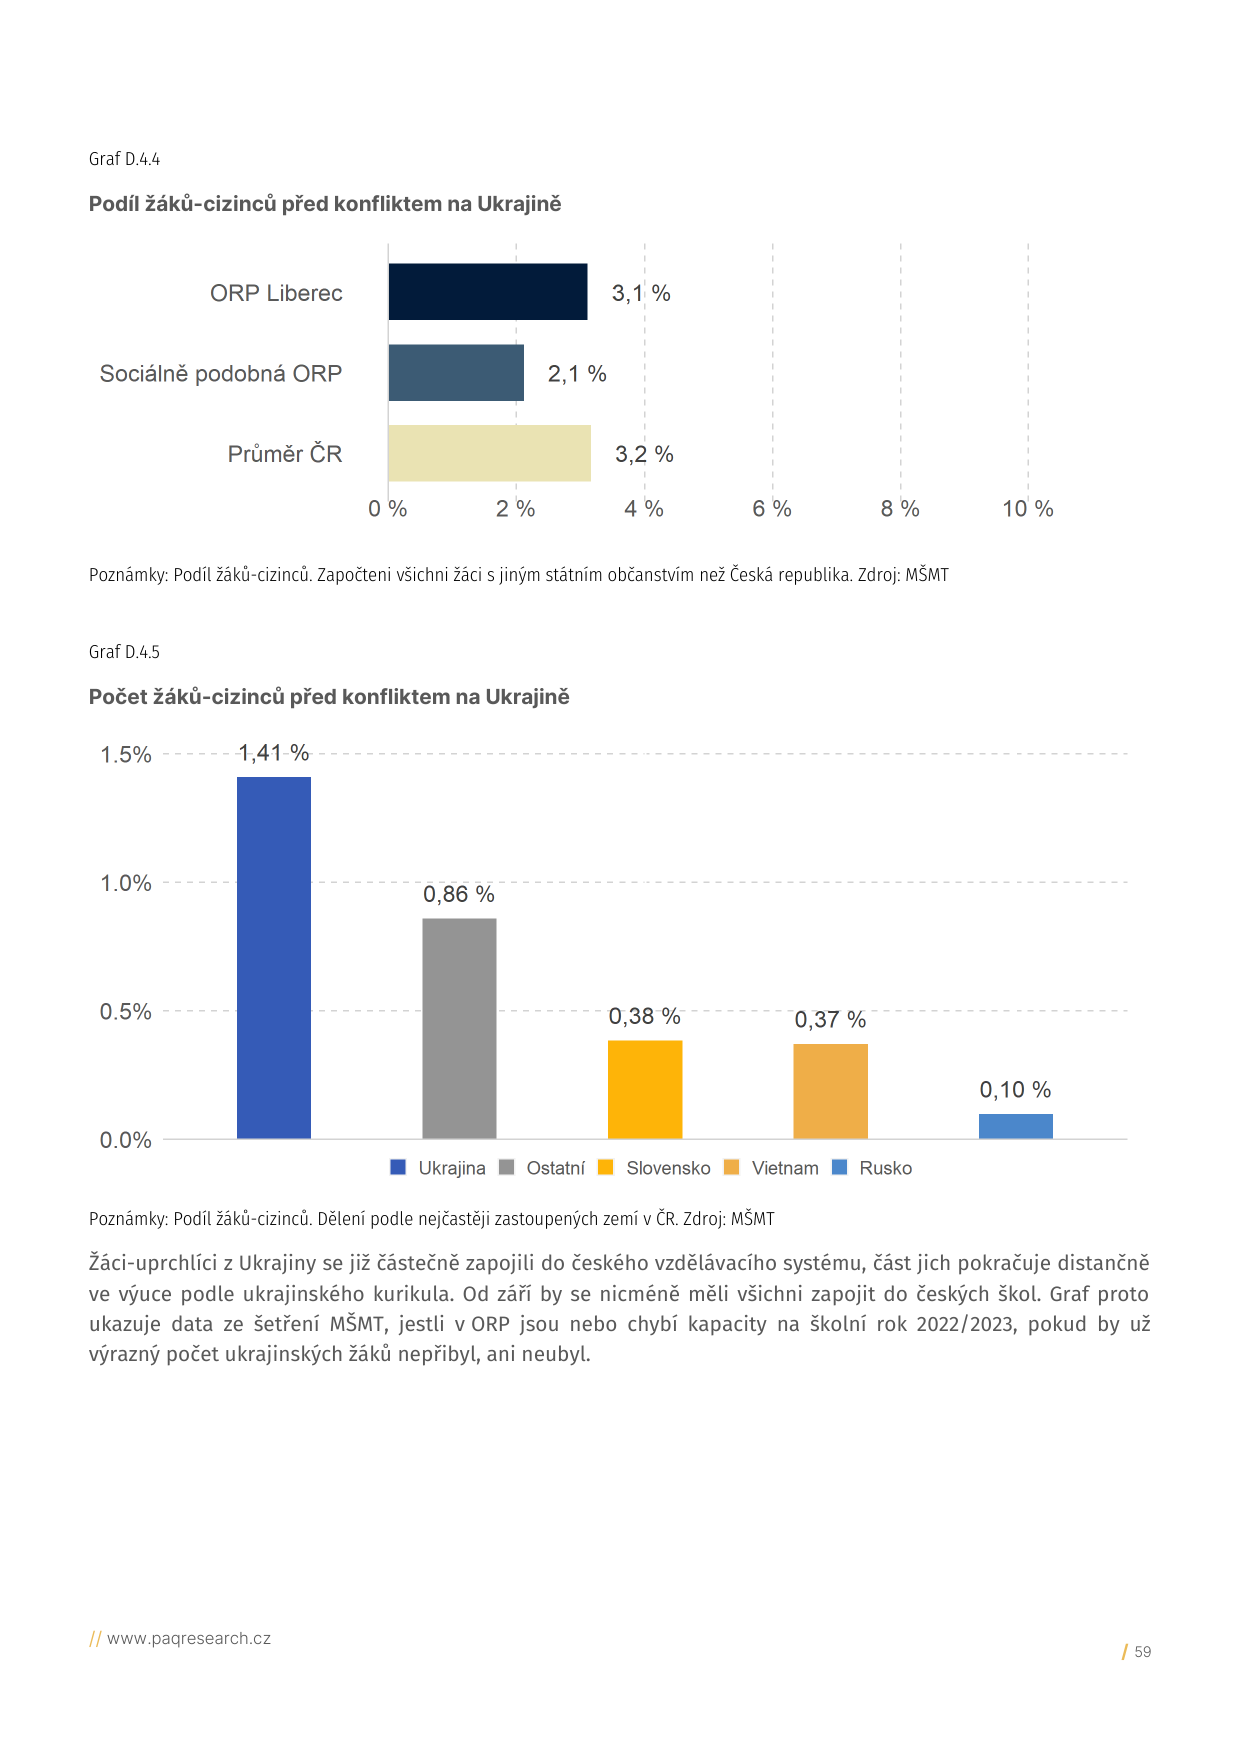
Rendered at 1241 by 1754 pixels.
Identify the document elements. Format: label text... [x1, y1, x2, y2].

picture [88, 216, 1139, 548]
text Počet žáků-cizinců před konfliktem na Ukrajině [89, 679, 1152, 709]
text Podíl žáků-cizinců před konfliktem na Ukrajině [89, 186, 1152, 216]
text Graf D.4.4 [89, 148, 1152, 170]
text Poznámky: Podíl žáků-cizinců. Započteni všichni žáci s jiným státním občanstvím než Česká republika. Zdroj: MŠMT [89, 564, 1152, 587]
text Graf D.4.5 [89, 641, 1152, 663]
text Poznámky: Podíl žáků-cizinců. Dělení podle nejčastěji zastoupených zemí v ČR. Zdroj: MŠMT [89, 1208, 1152, 1230]
text Žáci-uprchlíci z Ukrajiny se již částečně zapojili do českého vzdělávacího systému, část jich pokračuje distančně ve výuce podle ukrajinského kurikula. Od září by se nicméně měli všichni zapojit do českých škol. Graf proto ukazuje data ze šetření MŠMT, jestli v ORP jsou nebo chybí kapacity na školní rok 2022/2023, pokud by už výrazný počet ukrajinských žáků nepřibyl, ani neubyl. [89, 1246, 1152, 1367]
picture [88, 709, 1139, 1191]
